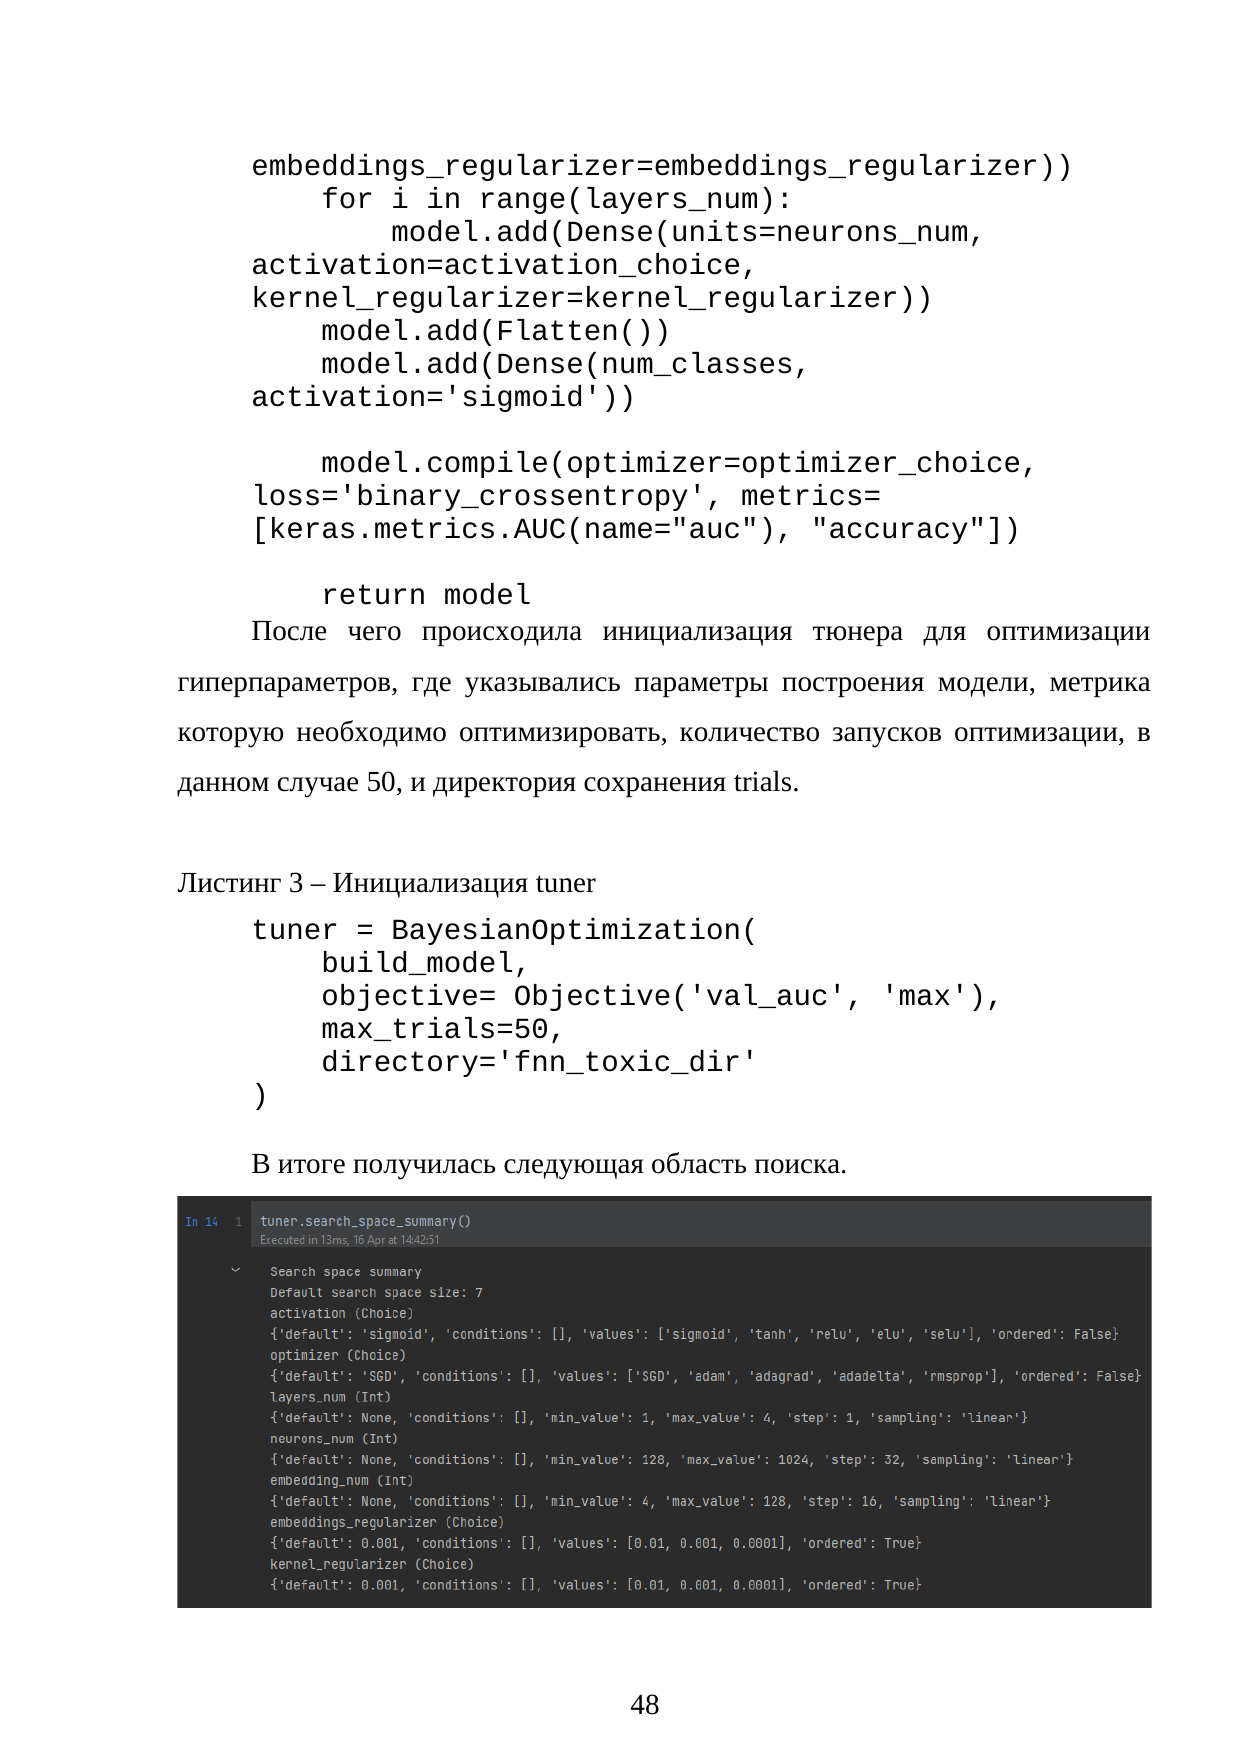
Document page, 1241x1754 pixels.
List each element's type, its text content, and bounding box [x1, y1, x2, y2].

text В итоге получилась следующая область поиска. [177, 1146, 1152, 1180]
text objective= Objective('val_auc', 'max'), [251, 981, 1152, 1014]
text embeddings_regularizer=embeddings_regularizer)) [251, 118, 1152, 184]
text directory='fnn_toxic_dir' [251, 1047, 1152, 1080]
text ) [251, 1080, 1152, 1113]
text tuner = BayesianOptimization( [251, 915, 1152, 948]
picture [177, 1196, 1152, 1608]
text model.add(Dense(units=neurons_num, activation=activation_choice, kernel_regularizer=kernel_regularizer)) [251, 217, 1152, 316]
text model.add(Flatten()) [251, 316, 1152, 349]
text model.compile(optimizer=optimizer_choice, loss='binary_crossentropy', metrics= [keras.metrics.AUC(name="auc"), "accuracy"]) [251, 448, 1152, 547]
text return model [251, 580, 1152, 613]
text max_trials=50, [251, 1014, 1152, 1047]
text Листинг 3 – Инициализация tuner [177, 865, 1152, 898]
text for i in range(layers_num): [251, 184, 1152, 217]
text После чего происходила инициализация тюнера для оптимизации гиперпараметров, где указывались параметры построения модели, метрика которую необходимо оптимизировать, количество запусков оптимизации, в данном случае 50, и директория сохранения trials. [177, 613, 1152, 798]
text model.add(Dense(num_classes, activation='sigmoid')) [251, 349, 1152, 415]
text build_model, [251, 948, 1152, 981]
